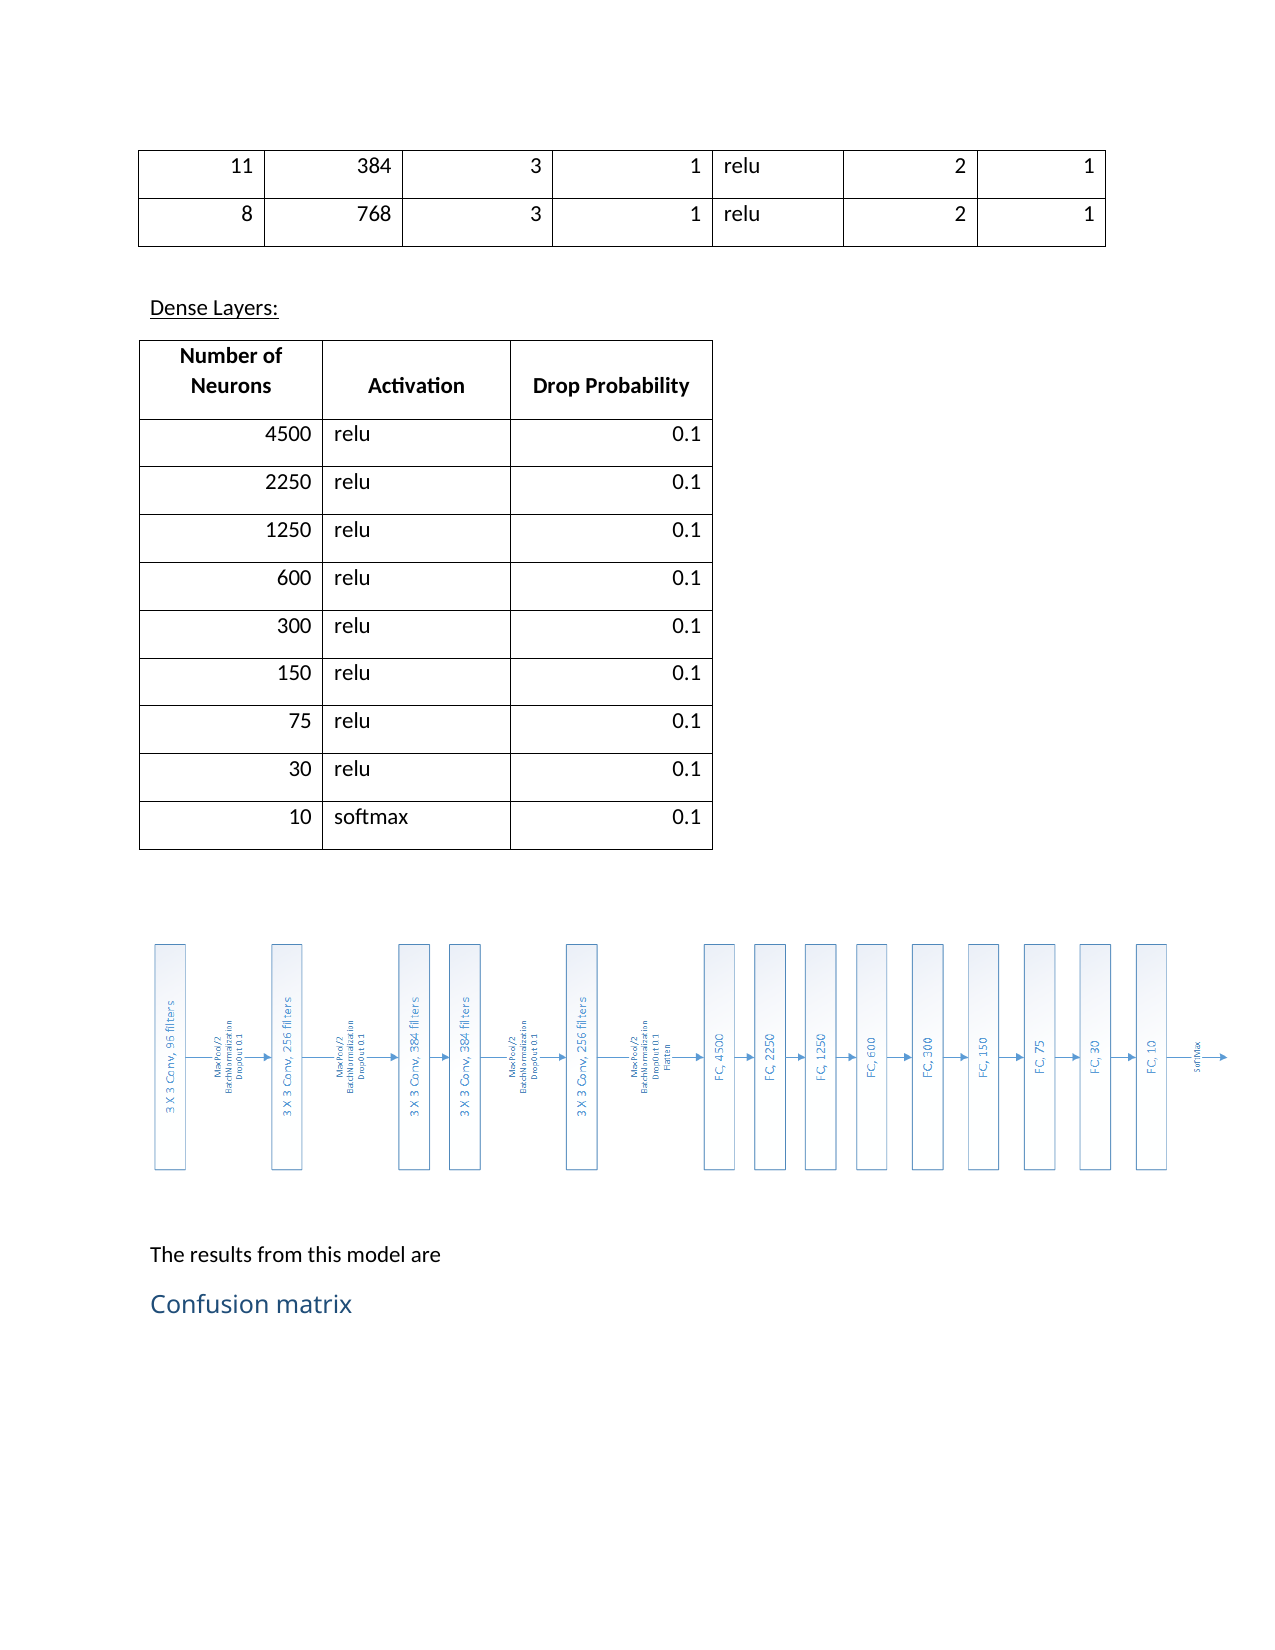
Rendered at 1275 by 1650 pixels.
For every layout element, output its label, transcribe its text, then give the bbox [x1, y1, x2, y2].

table_cell 0.1 [511, 515, 712, 562]
table_cell relu [323, 754, 510, 801]
table_cell 1 [978, 199, 1105, 246]
table_cell 150 [140, 659, 322, 705]
table_header Number of Neurons [140, 341, 322, 418]
table_cell 1 [553, 199, 712, 246]
table_cell 10 [140, 802, 322, 849]
table_cell 3 [403, 199, 552, 246]
table_cell 2250 [140, 467, 322, 514]
table_cell relu [323, 420, 510, 466]
table_cell 1 [978, 151, 1105, 198]
table_cell relu [713, 151, 843, 198]
table_cell relu [713, 199, 843, 246]
table_cell 3 [403, 151, 552, 198]
table_cell relu [323, 611, 510, 657]
table_cell 300 [140, 611, 322, 657]
table_cell softmax [323, 802, 510, 849]
table_cell 0.1 [511, 467, 712, 514]
table_cell 30 [140, 754, 322, 801]
text Dense Layers: [150, 293, 1125, 322]
table_cell relu [323, 467, 510, 514]
table_cell relu [323, 659, 510, 705]
table_cell relu [323, 515, 510, 562]
table_cell 600 [140, 563, 322, 610]
subtitle Confusion matrix [150, 1287, 1125, 1321]
table_cell 768 [265, 199, 402, 246]
picture [150, 943, 1231, 1175]
table_cell 0.1 [511, 802, 712, 849]
table_cell 4500 [140, 420, 322, 466]
table_cell 0.1 [511, 706, 712, 753]
table_cell 0.1 [511, 420, 712, 466]
table_cell 0.1 [511, 659, 712, 705]
table_cell 1250 [140, 515, 322, 562]
text The results from this model are [150, 1240, 1125, 1268]
table_cell 11 [139, 151, 264, 198]
table_cell 0.1 [511, 754, 712, 801]
table_cell relu [323, 706, 510, 753]
table_header Activation [323, 341, 510, 418]
table_cell 0.1 [511, 611, 712, 657]
table_cell 2 [844, 151, 977, 198]
table_cell 1 [553, 151, 712, 198]
table_cell relu [323, 563, 510, 610]
table_cell 0.1 [511, 563, 712, 610]
table_cell 8 [139, 199, 264, 246]
table_cell 384 [265, 151, 402, 198]
table_header Drop Probability [511, 341, 712, 418]
table_cell 2 [844, 199, 977, 246]
table_cell 75 [140, 706, 322, 753]
